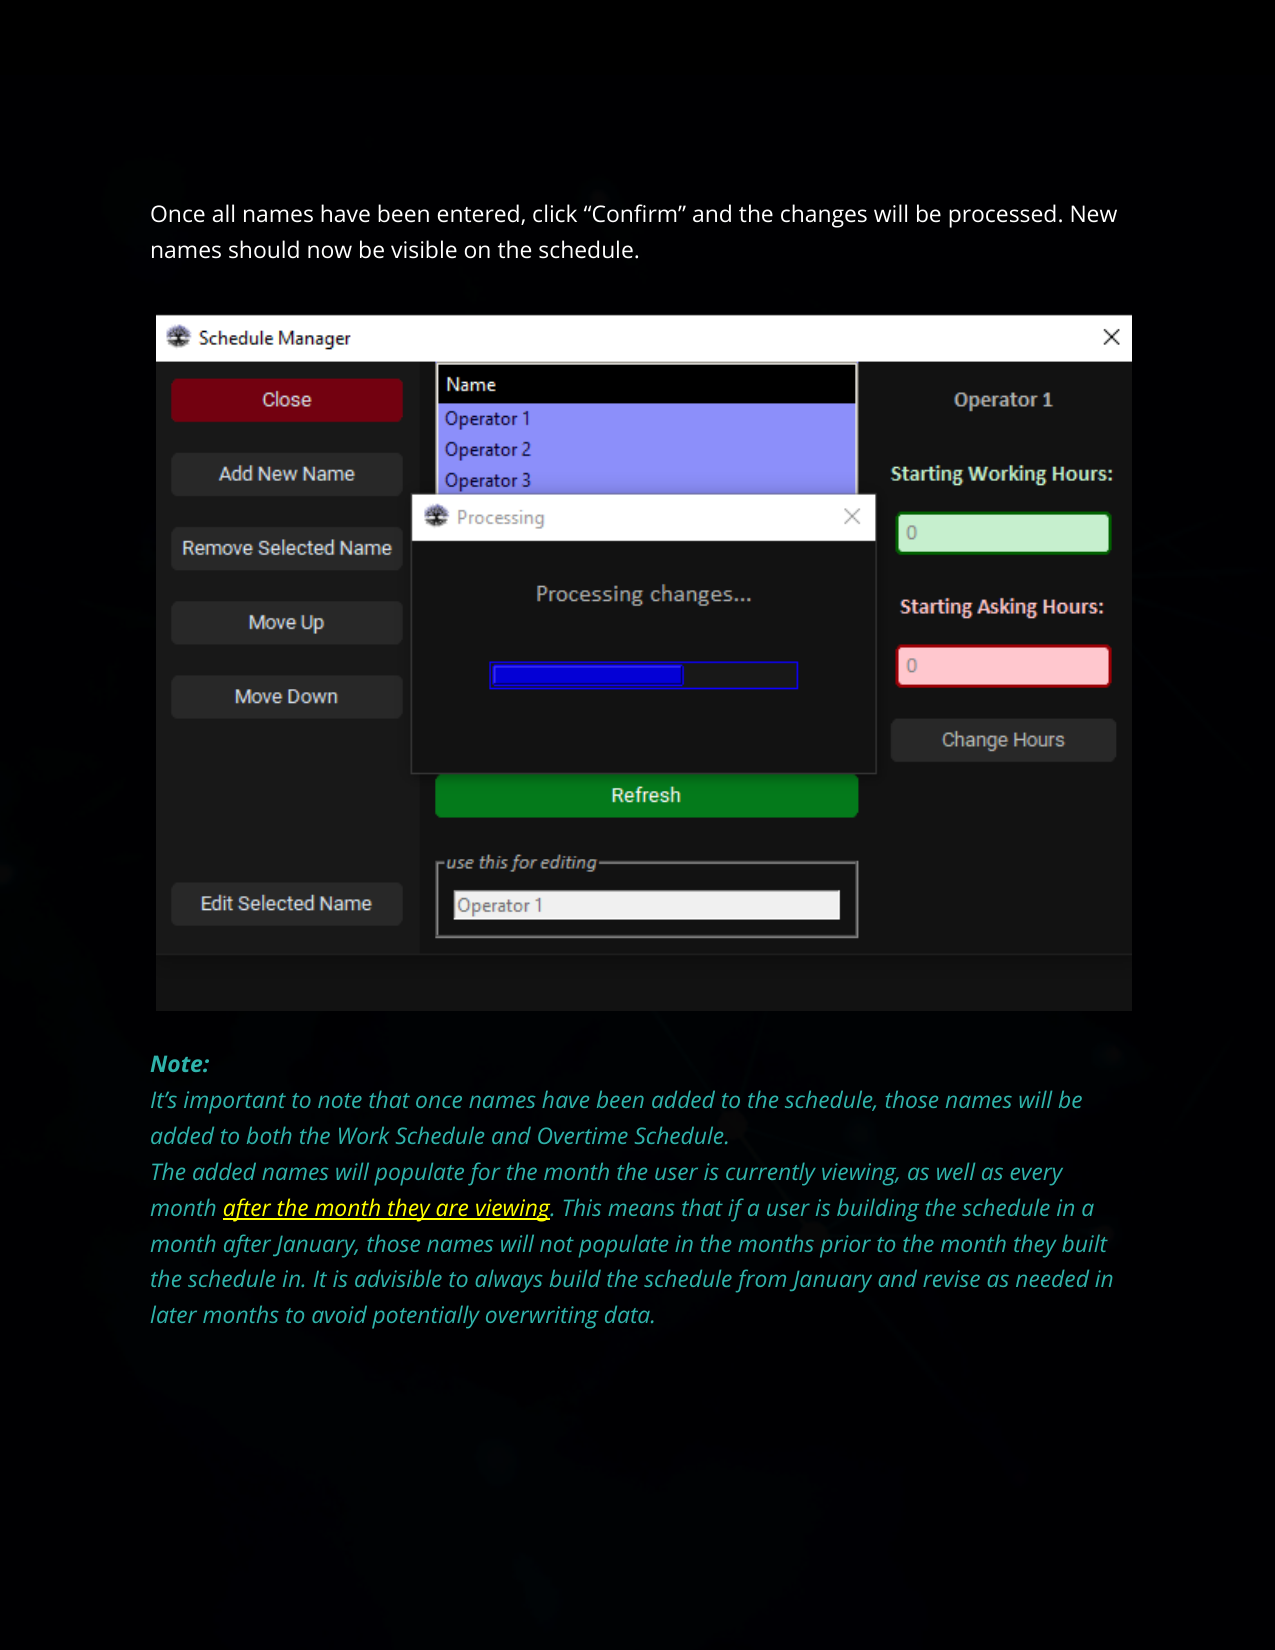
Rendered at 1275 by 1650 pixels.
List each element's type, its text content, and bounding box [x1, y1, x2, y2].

picture [0, 75, 1275, 1650]
text It’s important to note that once names have been added to the schedule, those names will be added to both the Work Schedule and Overtime Schedule. [150, 1084, 1125, 1151]
text The added names will populate for the month the user is currently viewing, as well as every month after the month they are viewing. This means that if a user is building the schedule in a month after January, those names will not populate in the months prior to the month they built the schedule in. It is advisible to always build the schedule from January and revise as needed in later months to avoid potentially overwriting data. [150, 1156, 1125, 1331]
text Note: [150, 1048, 1125, 1079]
text Once all names have been entered, click “Confirm” and the changes will be processed. New names should now be visible on the schedule. [150, 198, 1125, 265]
